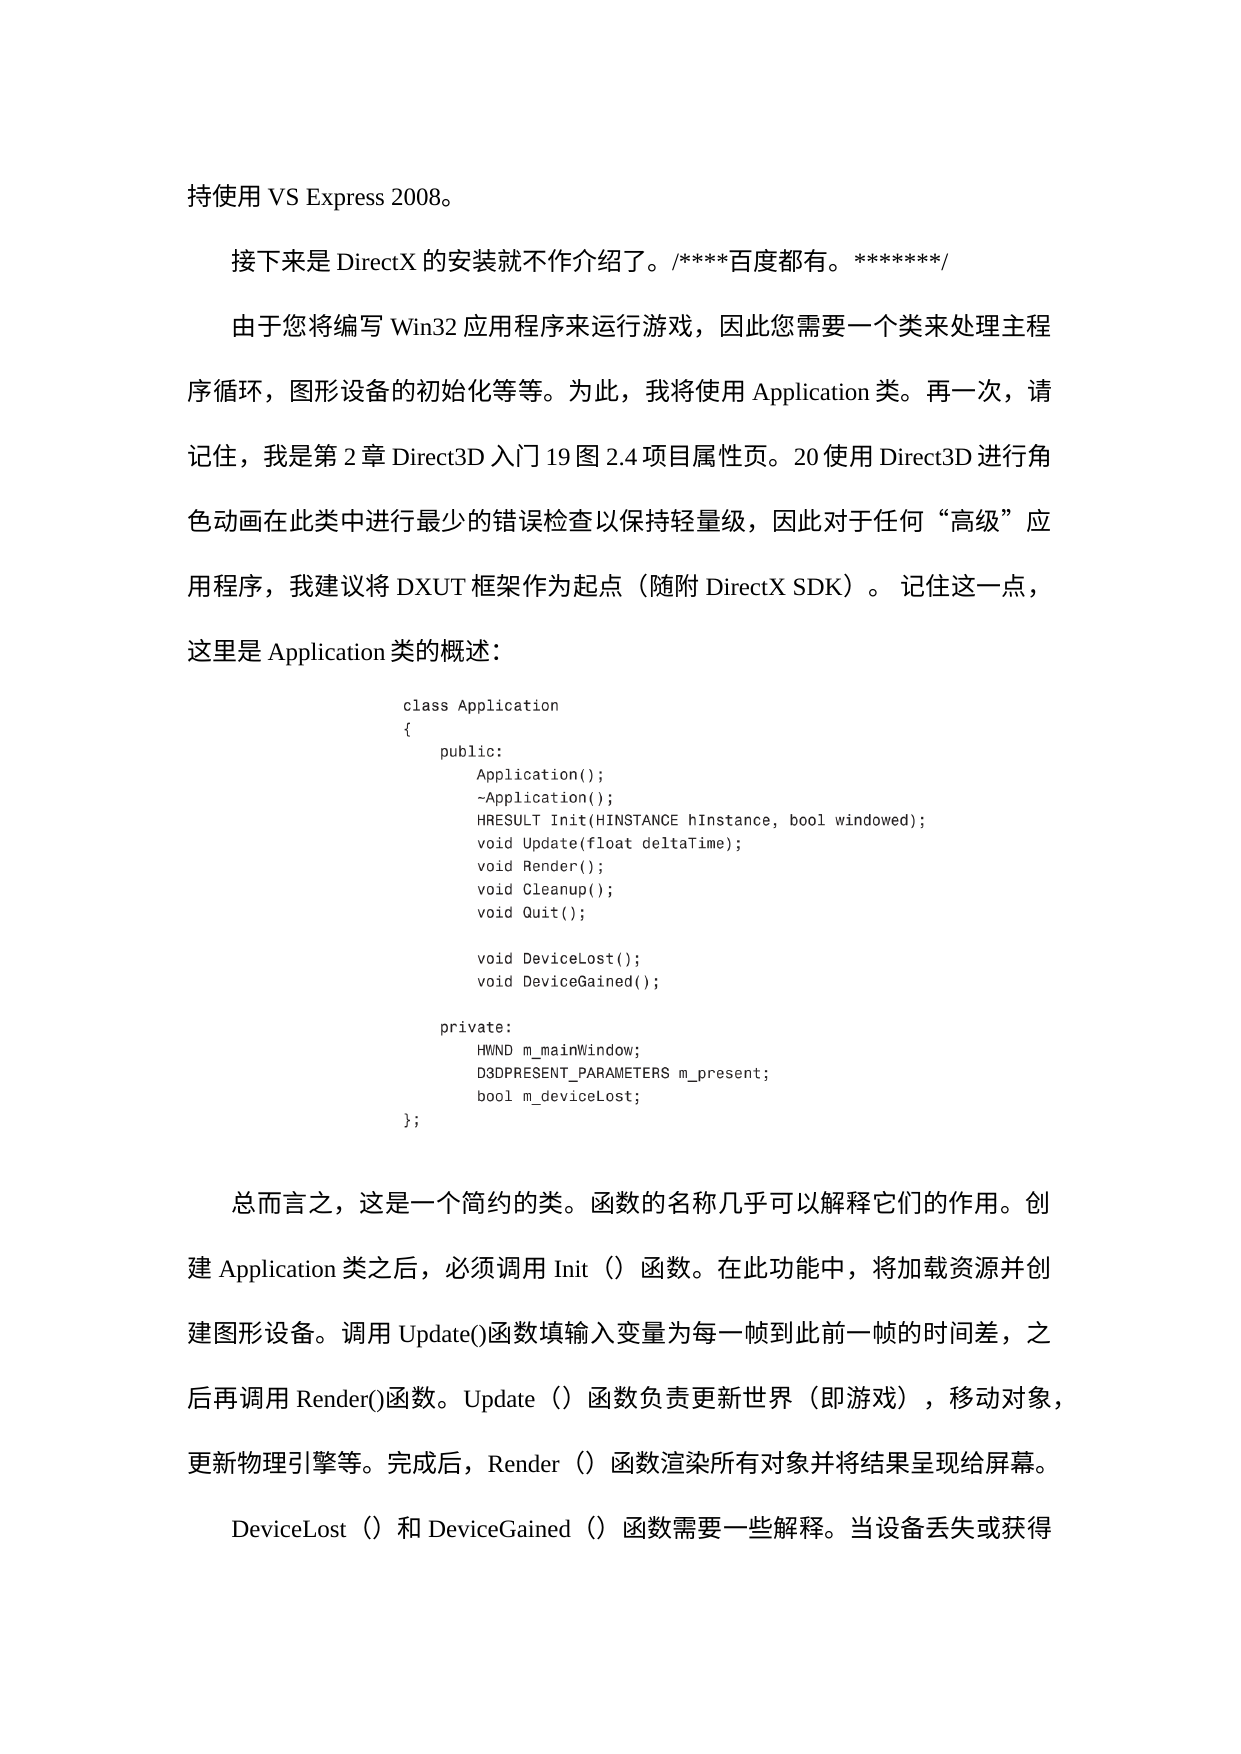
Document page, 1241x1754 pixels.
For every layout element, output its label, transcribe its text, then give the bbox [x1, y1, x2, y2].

text 接下来是DirectX的安装就不作介绍了。/****百度都有。*******/ [187, 227, 1053, 292]
picture [354, 682, 930, 1138]
text 由于您将编写Win32应用程序来运行游戏，因此您需要一个类来处理主程序循环，图形设备的初始化等等。为此，我将使用Application类。再一次，请记住，我是第2章Direct3D入门19图2.4项目属性页。20使用Direct3D进行角色动画在此类中进行最少的错误检查以保持轻量级，因此对于任何“高级”应用程序，我建议将DXUT框架作为起点（随附DirectX SDK）。 记住这一点，这里是Application类的概述： [187, 292, 1053, 682]
text 总而言之，这是一个简约的类。函数的名称几乎可以解释它们的作用。创建Application类之后，必须调用Init（）函数。在此功能中，将加载资源并创建图形设备。调用Update()函数填输入变量为每一帧到此前一帧的时间差，之后再调用Render()函数。Update（）函数负责更新世界（即游戏），移动对象，更新物理引擎等。完成后，Render（）函数渲染所有对象并将结果呈现给屏幕。 [187, 1169, 1053, 1494]
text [187, 1494, 1053, 1559]
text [187, 162, 1053, 227]
